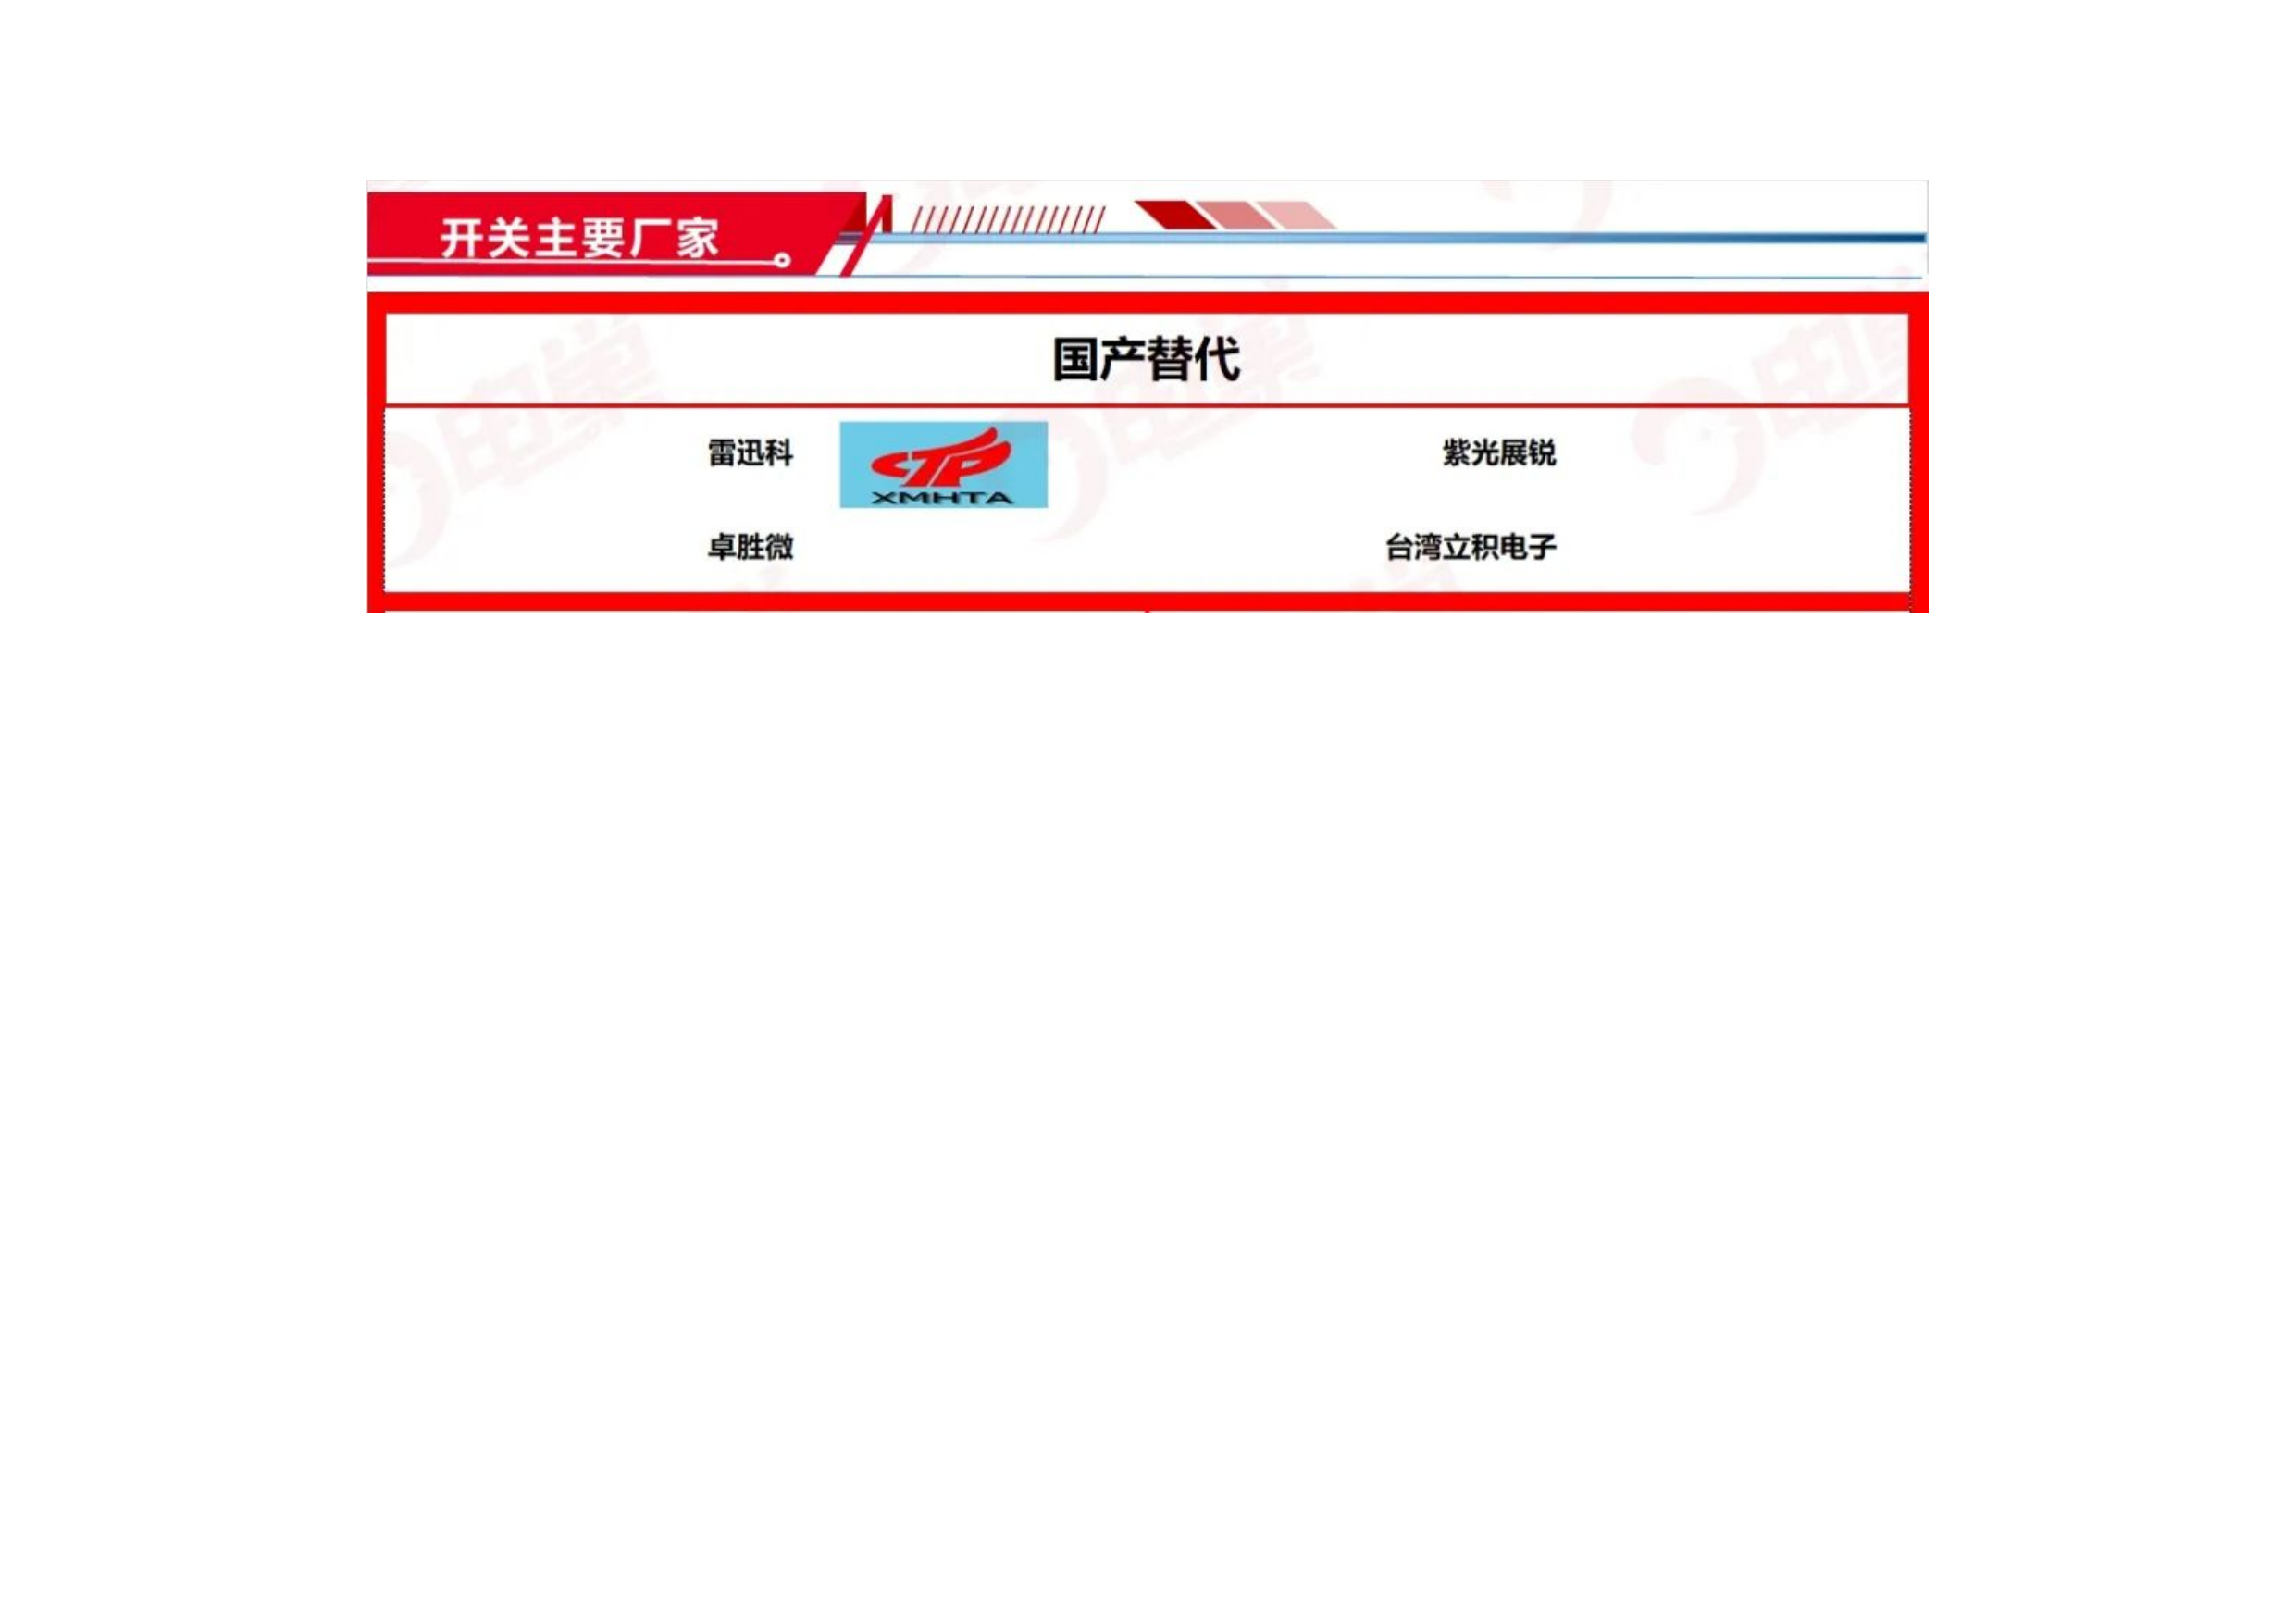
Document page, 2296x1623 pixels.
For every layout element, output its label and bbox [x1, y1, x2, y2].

picture [366, 180, 1929, 613]
